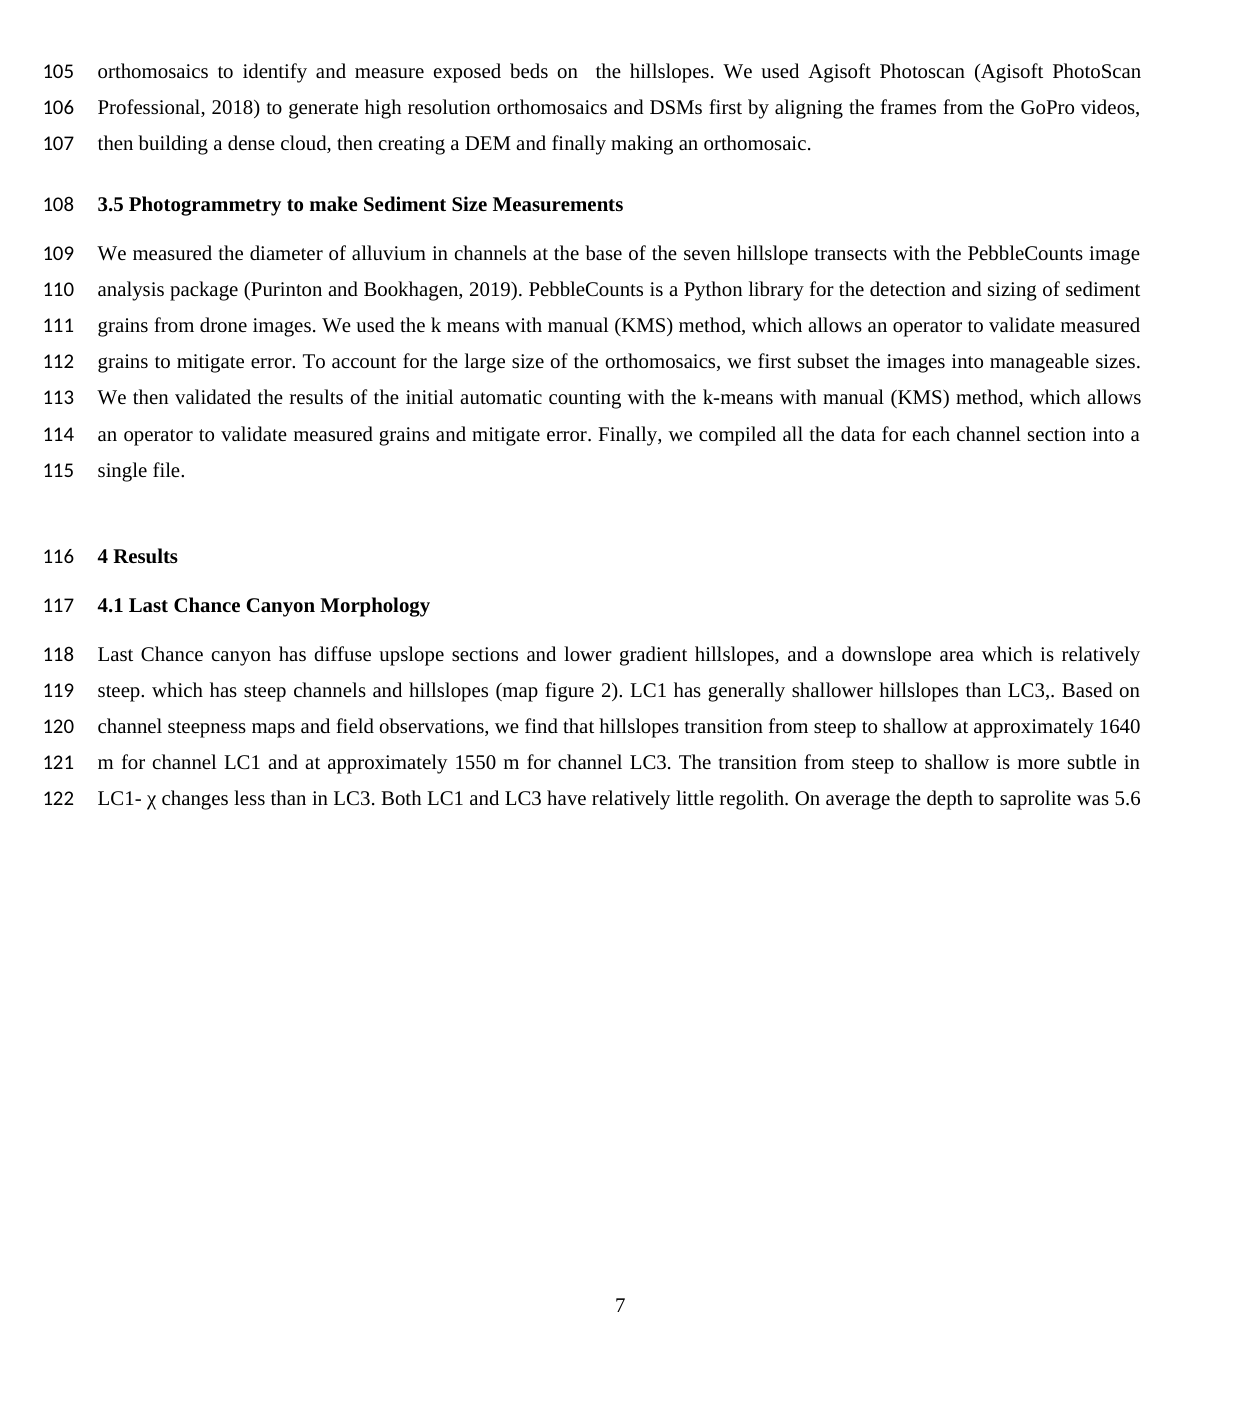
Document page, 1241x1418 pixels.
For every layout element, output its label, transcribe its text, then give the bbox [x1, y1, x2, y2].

subtitle 4.1 Last Chance Canyon Morphology [97, 593, 1143, 617]
text Last Chance canyon has diffuse upslope sections and lower gradient hillslopes, and a downslope area which is relatively steep. which has steep channels and hillslopes (map figure 2). LC1 has generally shallower hillslopes than LC3,. Based on channel steepness maps and field observations, we find that hillslopes transition from steep to shallow at approximately 1640 m for channel LC1 and at approximately 1550 m for channel LC3. The transition from steep to shallow is more subtle in LC1- χ changes less than in LC3. Both LC1 and LC3 have relatively little regolith. On average the depth to saprolite was 5.6 cm (standard deviation = 5.3 cm) and depth to bedrock was 20.1 cm (standard deviation = 15.5cm). [97, 642, 1143, 810]
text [97, 59, 1143, 155]
text We measured the diameter of alluvium in channels at the base of the seven hillslope transects with the PebbleCounts image analysis package (Purinton and Bookhagen, 2019). PebbleCounts is a Python library for the detection and sizing of sediment grains from drone images. We used the k means with manual (KMS) method, which allows an operator to validate measured grains to mitigate error. To account for the large size of the orthomosaics, we first subset the images into manageable sizes. We then validated the results of the initial automatic counting with the k-means with manual (KMS) method, which allows an operator to validate measured grains and mitigate error. Finally, we compiled all the data for each channel section into a single file. [97, 241, 1143, 482]
subtitle 3.5 Photogrammetry to make Sediment Size Measurements [97, 192, 1143, 216]
subtitle 4 Results [97, 543, 1143, 568]
